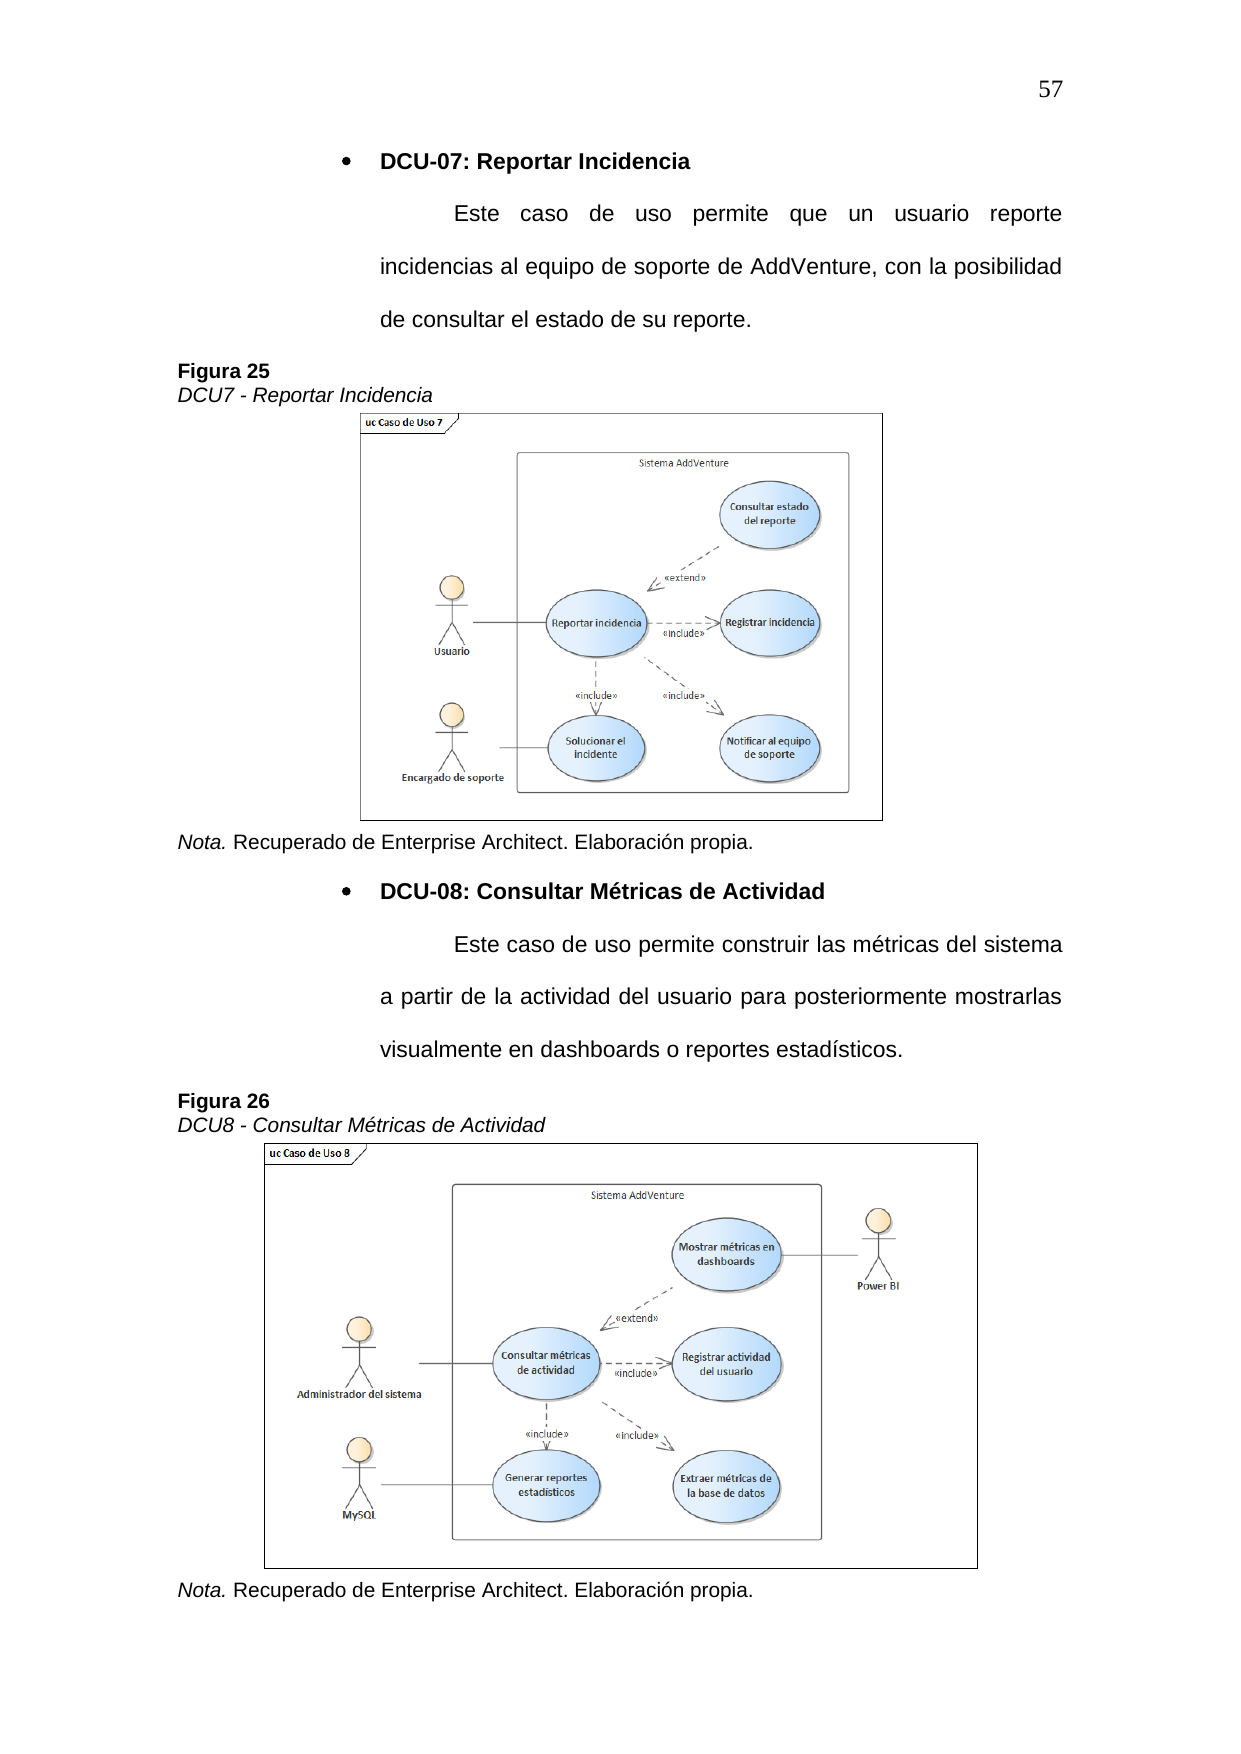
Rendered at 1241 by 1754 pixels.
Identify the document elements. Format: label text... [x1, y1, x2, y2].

list Este caso de uso permite construir las métricas del sistema a partir de la actividad del usuario para posteriormente mostrarlas visualmente en dashboards o reportes estadísticos. [380, 931, 1063, 1062]
list DCU-07: Reportar Incidencia [342, 148, 1063, 174]
picture [257, 1136, 983, 1574]
text Figura 26 DCU8 - Consultar Métricas de Actividad [177, 1089, 1063, 1137]
list Este caso de uso permite que un usuario reporte incidencias al equipo de soporte de AddVenture, con la posibilidad de consultar el estado de su reporte. [380, 200, 1063, 332]
picture [353, 406, 888, 826]
list DCU-08: Consultar Métricas de Actividad [342, 878, 1063, 904]
text Nota. Recuperado de Enterprise Architect. Elaboración propia. [177, 1578, 1063, 1602]
text Figura 25 DCU7 - Reportar Incidencia [177, 358, 1063, 406]
text Nota. Recuperado de Enterprise Architect. Elaboración propia. [177, 830, 1063, 854]
